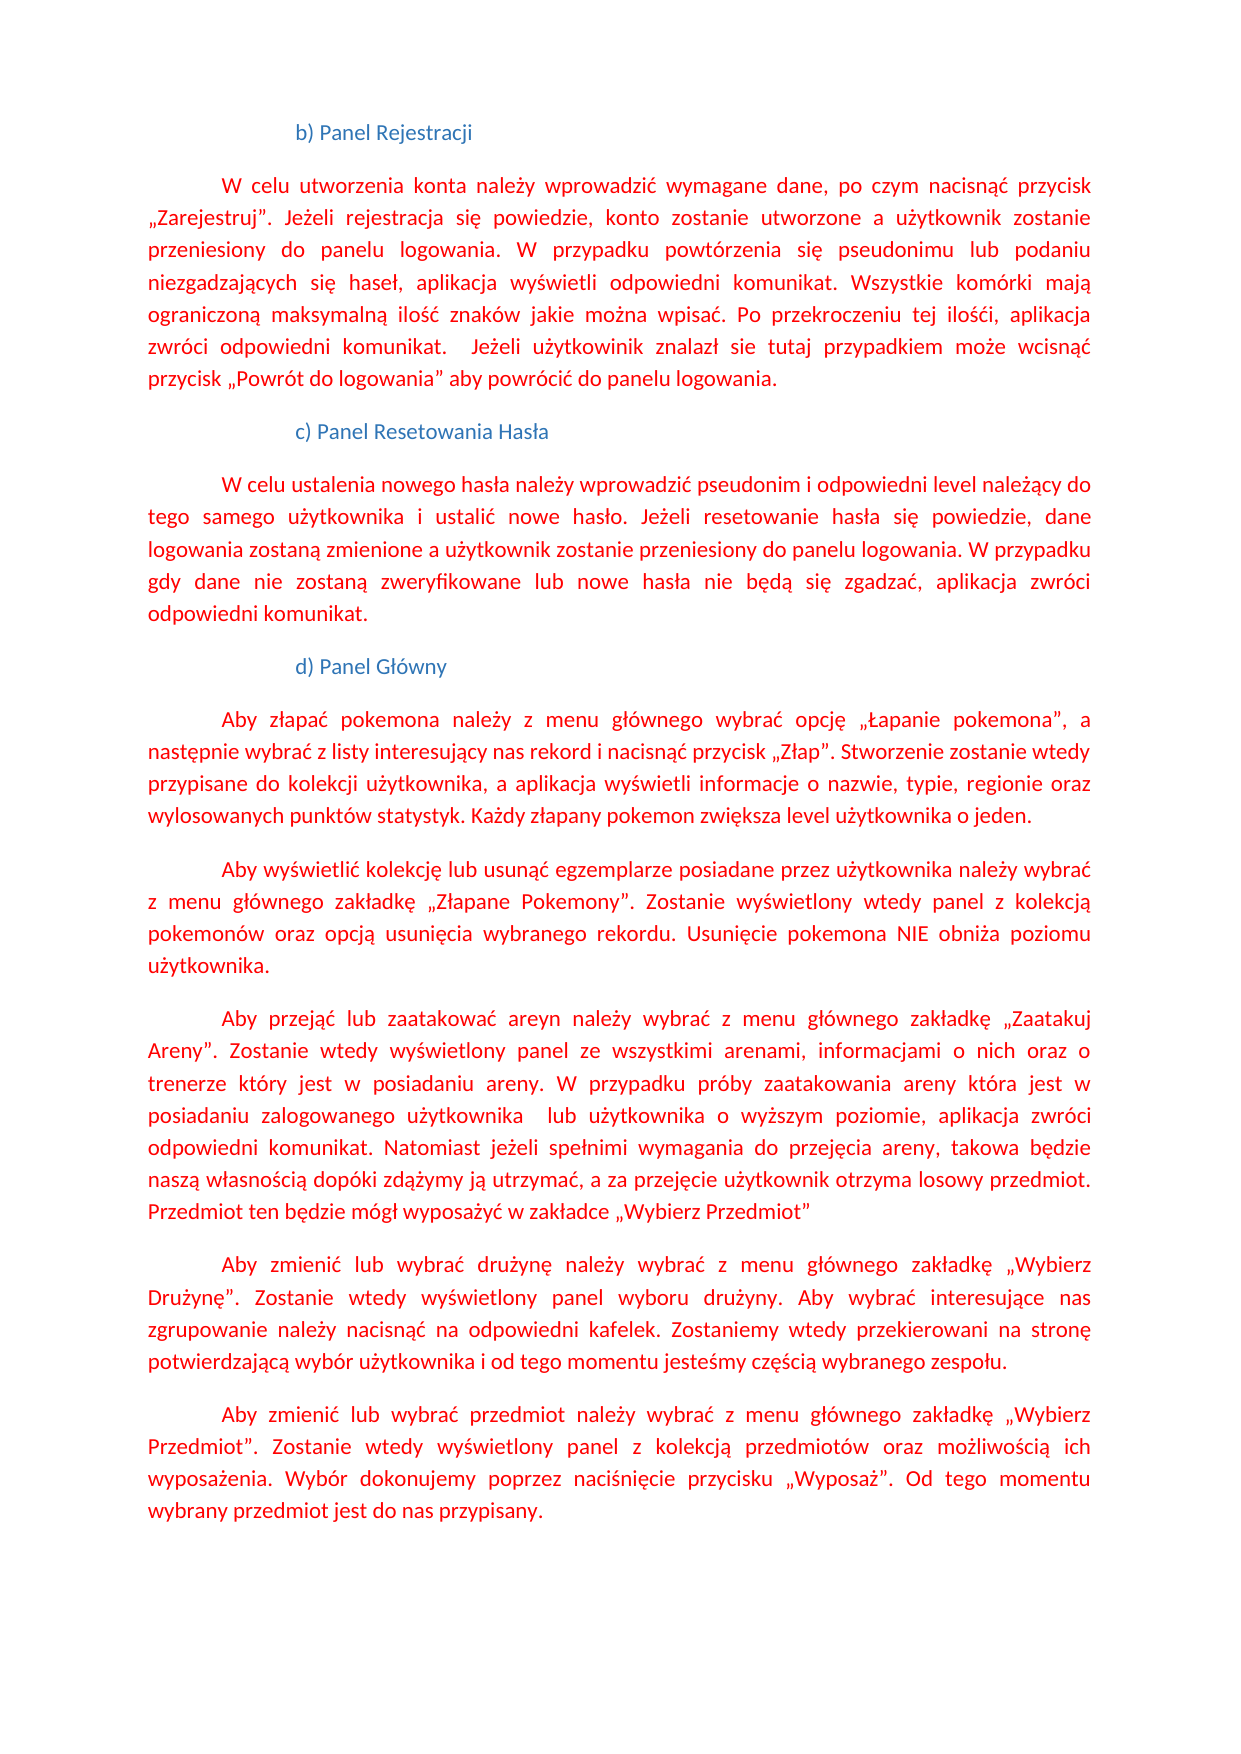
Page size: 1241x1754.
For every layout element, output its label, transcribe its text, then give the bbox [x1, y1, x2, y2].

text b) Panel Rejestracji [148, 118, 1093, 146]
text Aby wyświetlić kolekcję lub usunąć egzemplarze posiadane przez użytkownika należy wybrać z menu głównego zakładkę „Złapane Pokemony”. Zostanie wyświetlony wtedy panel z kolekcją pokemonów oraz opcją usunięcia wybranego rekordu. Usunięcie pokemona NIE obniża poziomu użytkownika. [148, 855, 1093, 979]
text W celu ustalenia nowego hasła należy wprowadzić pseudonim i odpowiedni level należący do tego samego użytkownika i ustalić nowe hasło. Jeżeli resetowanie hasła się powiedzie, dane logowania zostaną zmienione a użytkownik zostanie przeniesiony do panelu logowania. W przypadku gdy dane nie zostaną zweryfikowane lub nowe hasła nie będą się zgadzać, aplikacja zwróci odpowiedni komunikat. [148, 470, 1093, 627]
text Aby zmienić lub wybrać drużynę należy wybrać z menu głównego zakładkę „Wybierz Drużynę”. Zostanie wtedy wyświetlony panel wyboru drużyny. Aby wybrać interesujące nas zgrupowanie należy nacisnąć na odpowiedni kafelek. Zostaniemy wtedy przekierowani na stronę potwierdzającą wybór użytkownika i od tego momentu jesteśmy częścią wybranego zespołu. [148, 1250, 1093, 1375]
text Aby przejąć lub zaatakować areyn należy wybrać z menu głównego zakładkę „Zaatakuj Areny”. Zostanie wtedy wyświetlony panel ze wszystkimi arenami, informacjami o nich oraz o trenerze który jest w posiadaniu areny. W przypadku próby zaatakowania areny która jest w posiadaniu zalogowanego użytkownika lub użytkownika o wyższym poziomie, aplikacja zwróci odpowiedni komunikat. Natomiast jeżeli spełnimi wymagania do przejęcia areny, takowa będzie naszą własnością dopóki zdążymy ją utrzymać, a za przejęcie użytkownik otrzyma losowy przedmiot. Przedmiot ten będzie mógł wyposażyć w zakładce „Wybierz Przedmiot” [148, 1004, 1093, 1225]
text Aby zmienić lub wybrać przedmiot należy wybrać z menu głównego zakładkę „Wybierz Przedmiot”. Zostanie wtedy wyświetlony panel z kolekcją przedmiotów oraz możliwością ich wyposażenia. Wybór dokonujemy poprzez naciśnięcie przycisku „Wyposaż”. Od tego momentu wybrany przedmiot jest do nas przypisany. [148, 1400, 1093, 1524]
text W celu utworzenia konta należy wprowadzić wymagane dane, po czym nacisnąć przycisk „Zarejestruj”. Jeżeli rejestracja się powiedzie, konto zostanie utworzone a użytkownik zostanie przeniesiony do panelu logowania. W przypadku powtórzenia się pseudonimu lub podaniu niezgadzających się haseł, aplikacja wyświetli odpowiedni komunikat. Wszystkie komórki mają ograniczoną maksymalną ilość znaków jakie można wpisać. Po przekroczeniu tej ilośći, aplikacja zwróci odpowiedni komunikat. Jeżeli użytkowinik znalazł sie tutaj przypadkiem może wcisnąć przycisk „Powrót do logowania” aby powrócić do panelu logowania. [148, 171, 1093, 392]
text Aby złapać pokemona należy z menu głównego wybrać opcję „Łapanie pokemona”, a następnie wybrać z listy interesujący nas rekord i nacisnąć przycisk „Złap”. Stworzenie zostanie wtedy przypisane do kolekcji użytkownika, a aplikacja wyświetli informacje o nazwie, typie, regionie oraz wylosowanych punktów statystyk. Każdy złapany pokemon zwiększa level użytkownika o jeden. [148, 705, 1093, 830]
text c) Panel Resetowania Hasła [148, 417, 1093, 445]
text d) Panel Główny [148, 652, 1093, 680]
